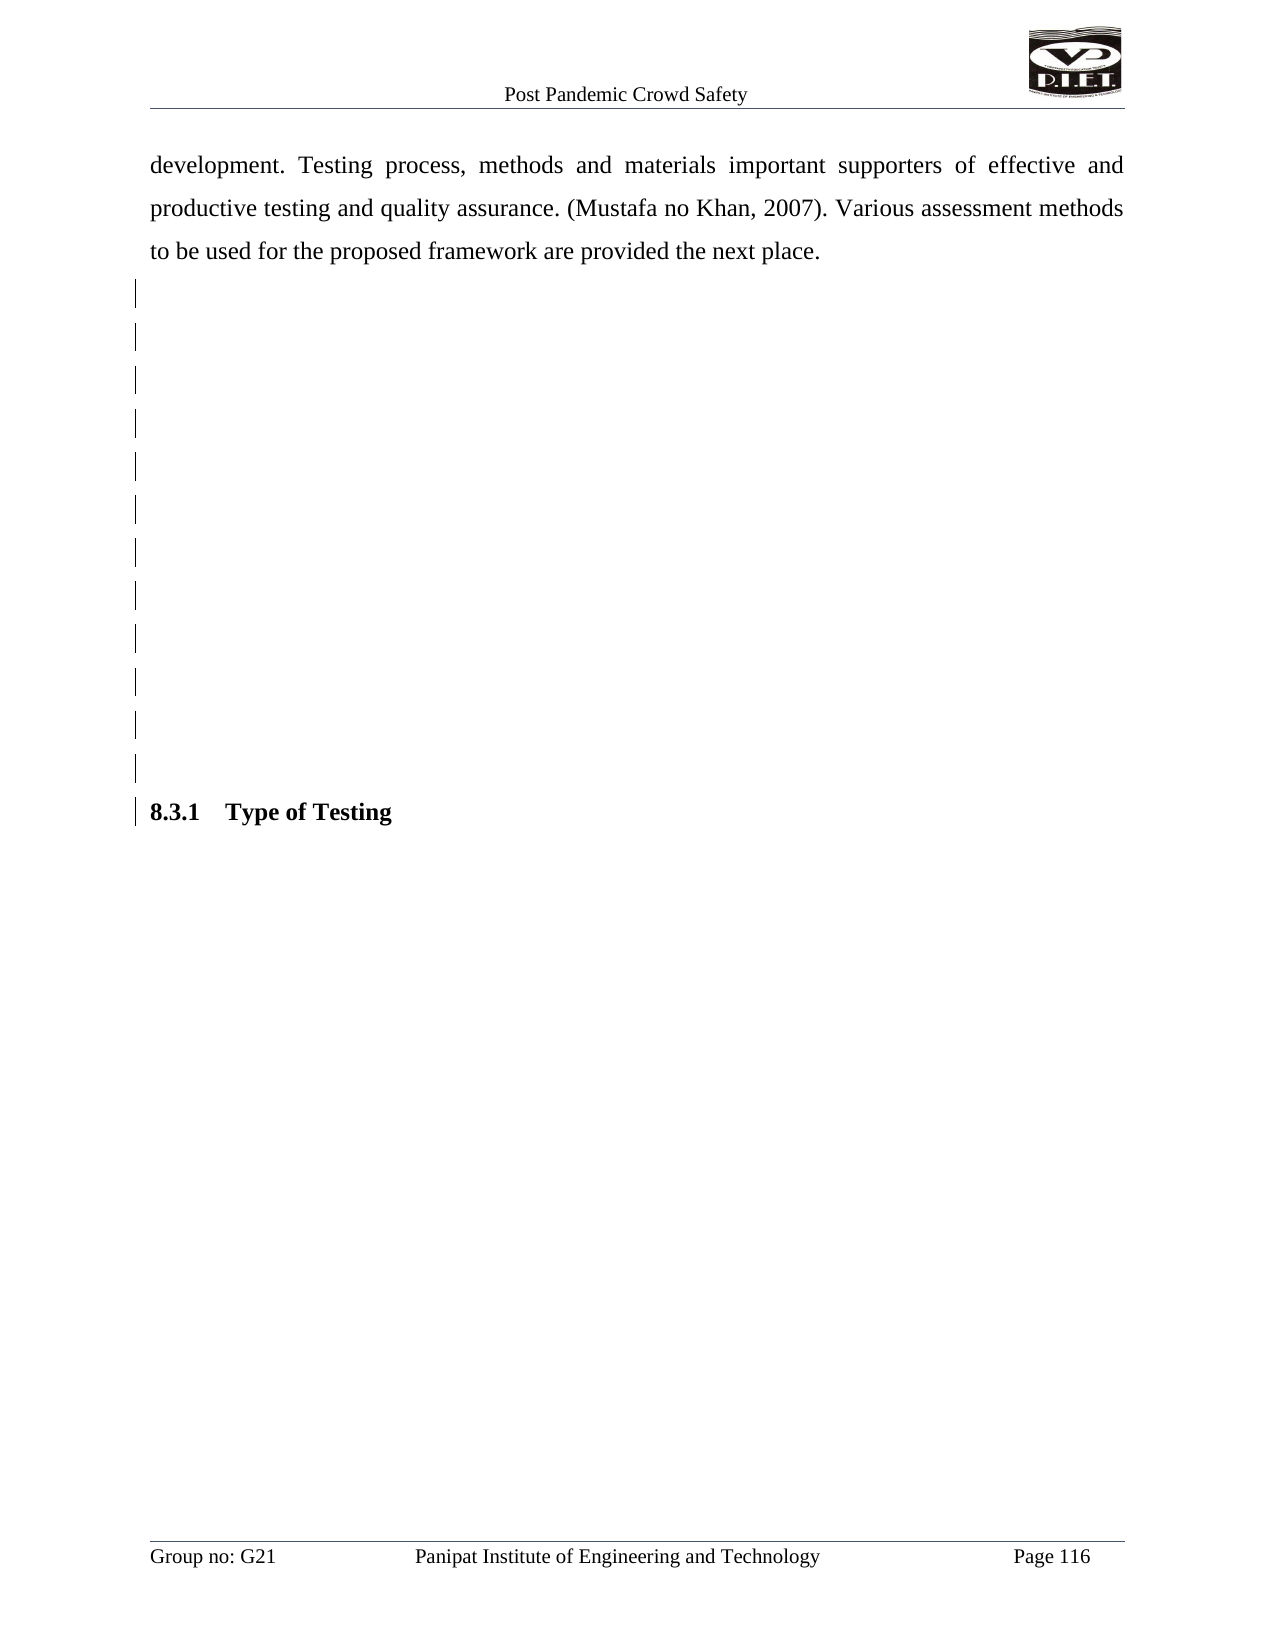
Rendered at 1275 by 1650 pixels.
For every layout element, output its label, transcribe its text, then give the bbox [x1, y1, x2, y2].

text 8.3.1 Type of Testing [150, 797, 1125, 826]
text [150, 150, 1125, 265]
picture [1029, 23, 1122, 101]
